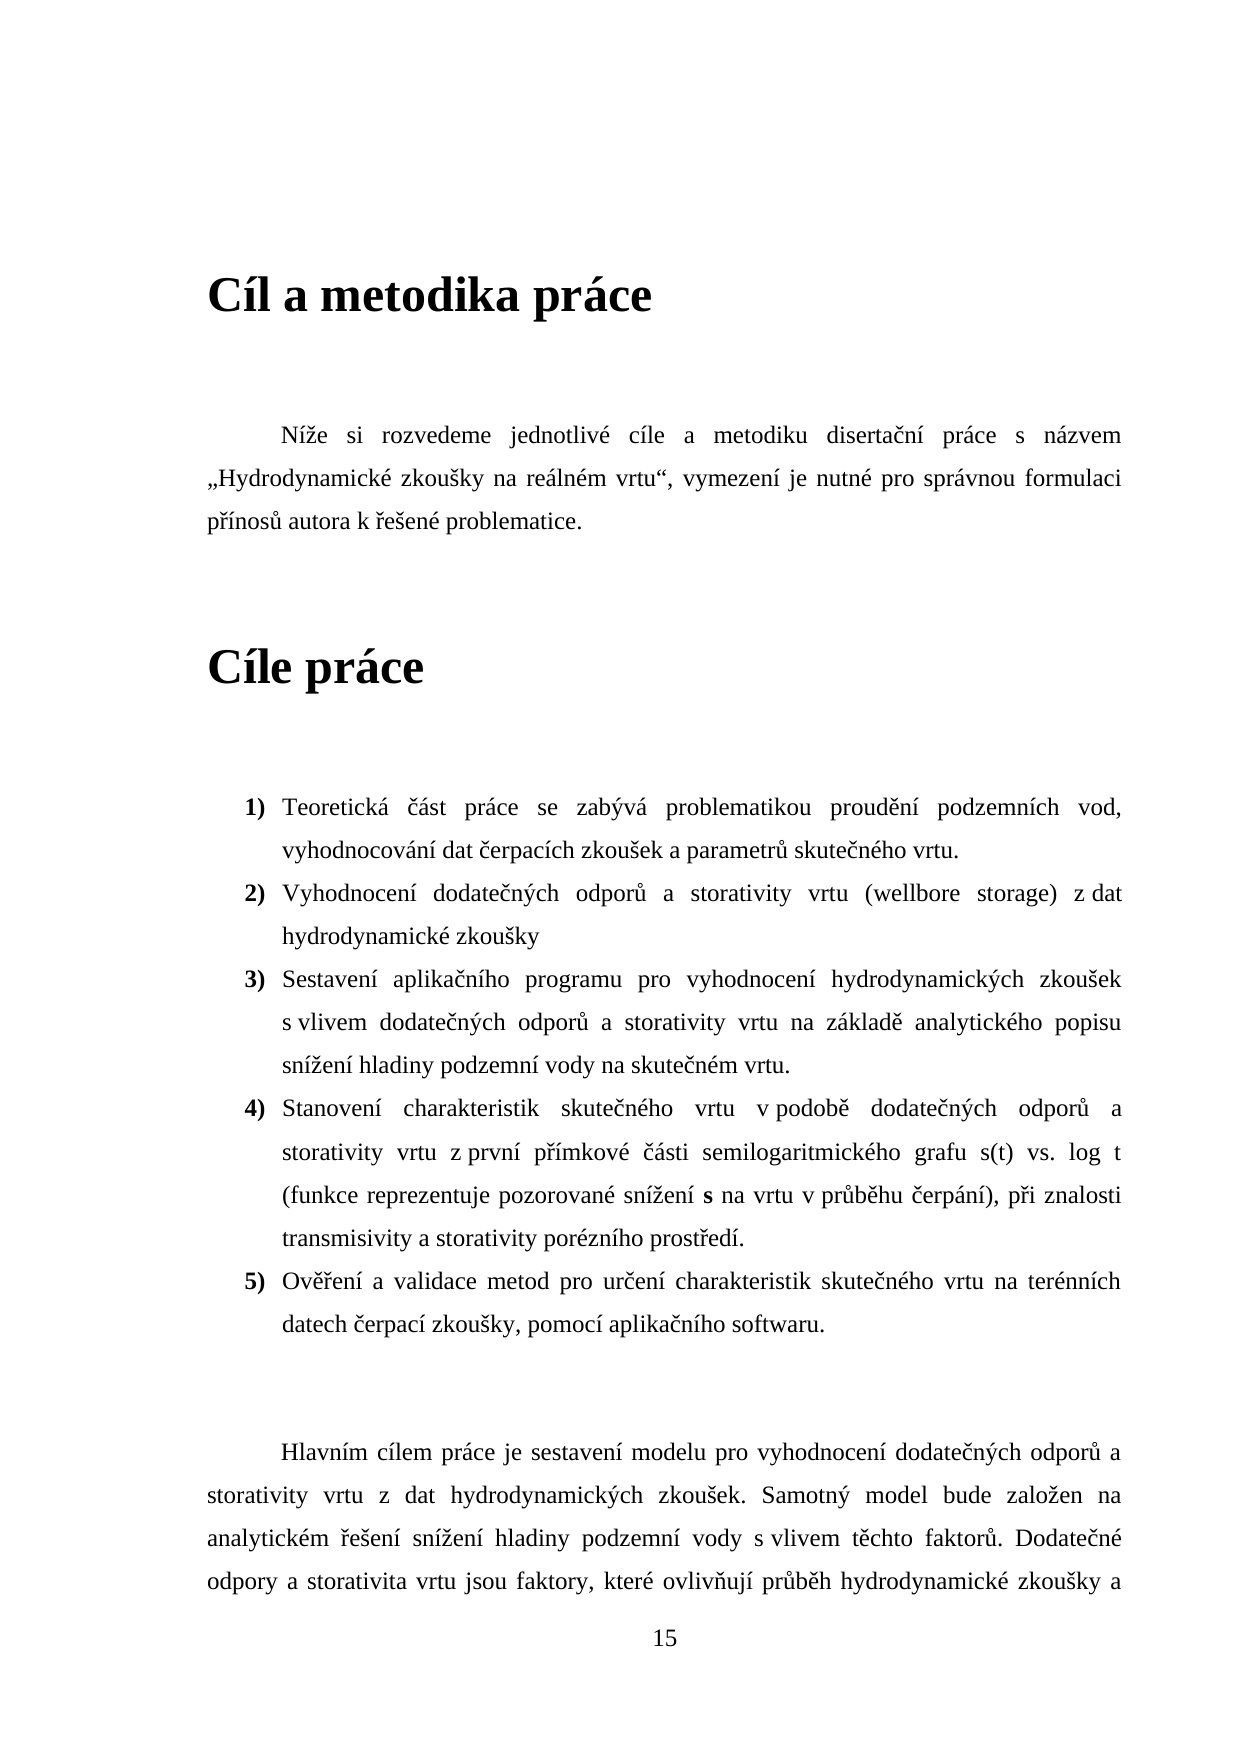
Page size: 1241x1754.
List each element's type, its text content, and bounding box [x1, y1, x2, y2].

text Níže si rozvedeme jednotlivé cíle a metodiku disertační práce s názvem „Hydrodynamické zkoušky na reálném vrtu“, vymezení je nutné pro správnou formulaci přínosů autora k řešené problematice. [207, 420, 1122, 535]
list Vyhodnocení dodatečných odporů a storativity vrtu (wellbore storage) z dat hydrodynamické zkoušky [244, 878, 1122, 950]
list Sestavení aplikačního programu pro vyhodnocení hydrodynamických zkoušek s vlivem dodatečných odporů a storativity vrtu na základě analytického popisu snížení hladiny podzemní vody na skutečném vrtu. [244, 964, 1122, 1079]
list Teoretická část práce se zabývá problematikou proudění podzemních vod, vyhodnocování dat čerpacích zkoušek a parametrů skutečného vrtu. [244, 792, 1122, 863]
list Stanovení charakteristik skutečného vrtu v podobě dodatečných odporů a storativity vrtu z první přímkové části semilogaritmického grafu s(t) vs. log t (funkce reprezentuje pozorované snížení s na vrtu v průběhu čerpání), při znalosti transmisivity a storativity porézního prostředí. [244, 1093, 1122, 1252]
list Ověření a validace metod pro určení charakteristik skutečného vrtu na terénních datech čerpací zkoušky, pomocí aplikačního softwaru. [244, 1266, 1122, 1338]
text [207, 1437, 1122, 1595]
subtitle Cíl a metodika práce [207, 265, 1122, 322]
subtitle Cíle práce [207, 637, 1122, 694]
